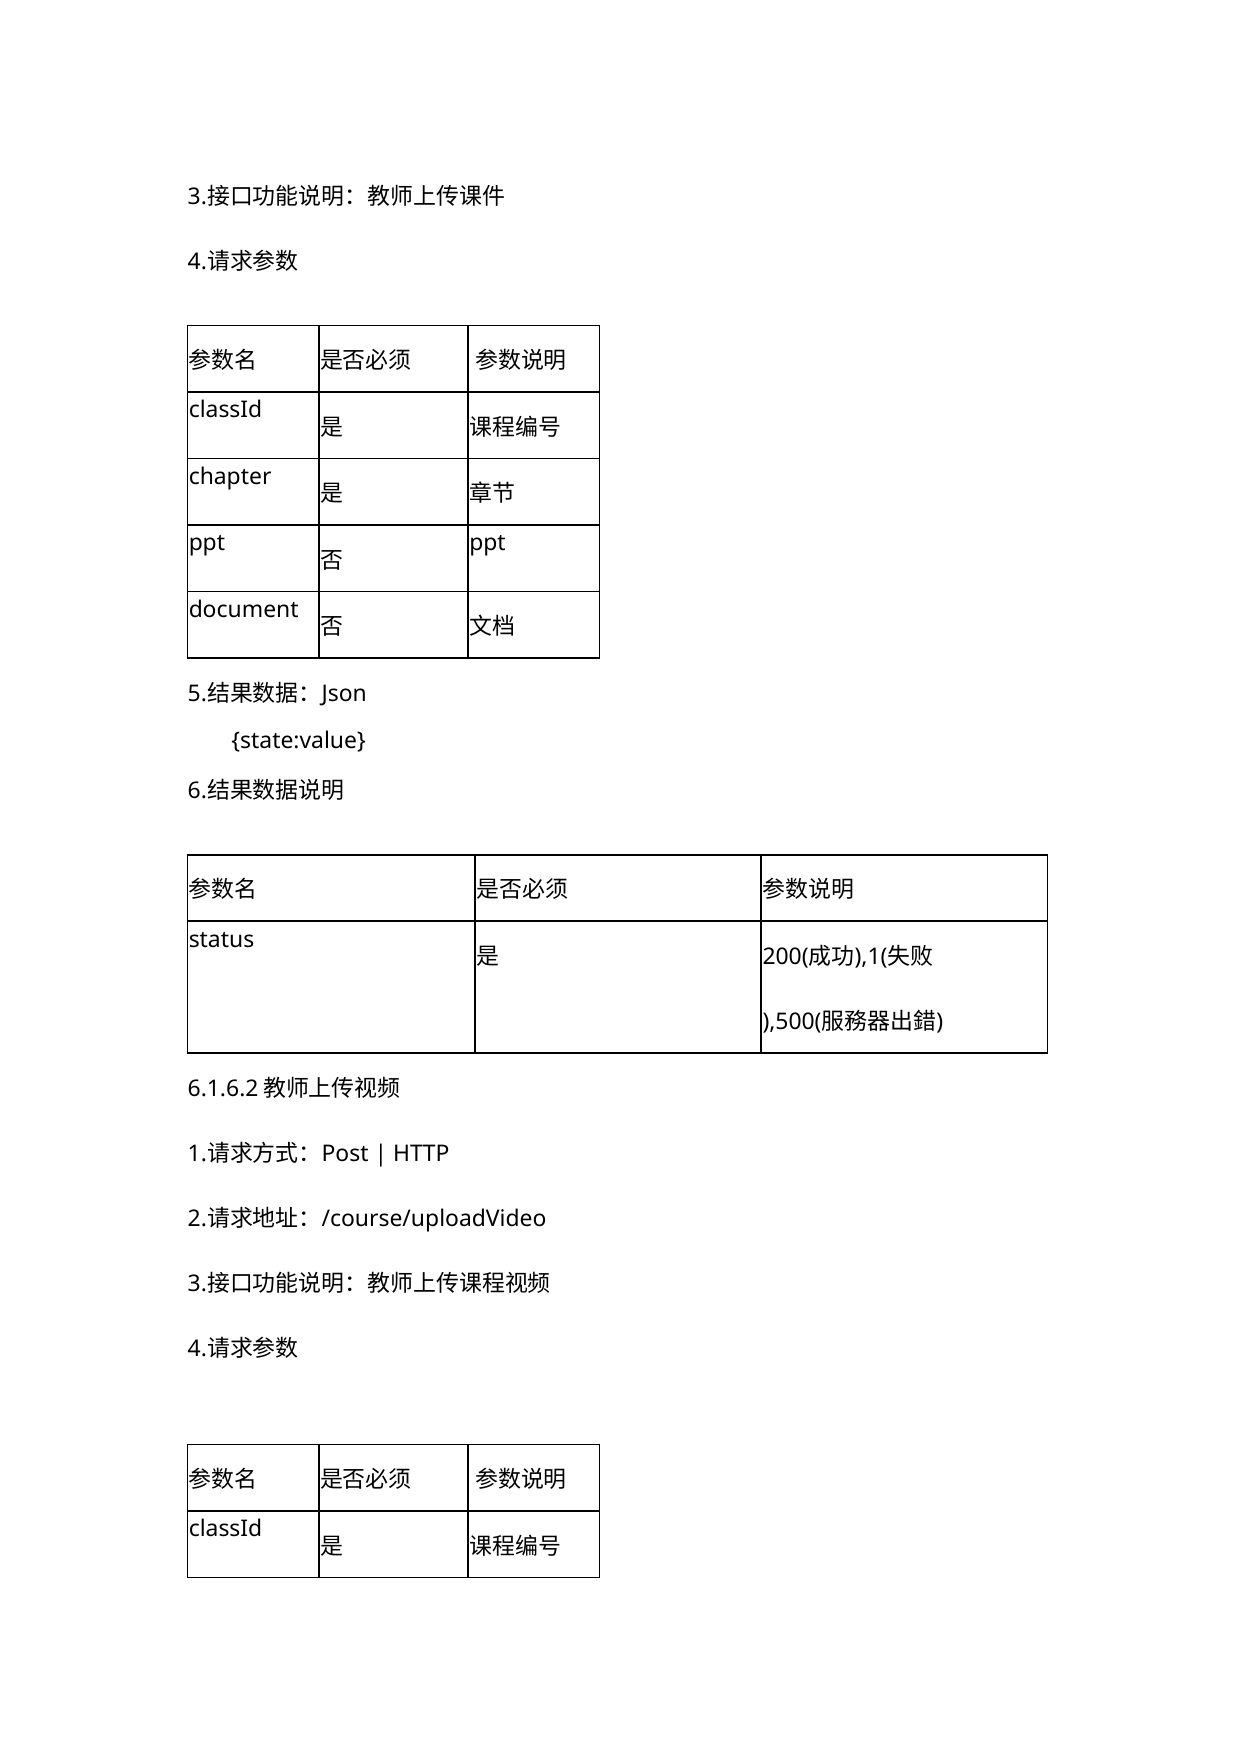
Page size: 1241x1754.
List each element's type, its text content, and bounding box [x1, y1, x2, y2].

table_header 是否必须 [320, 1445, 467, 1510]
text 1.请求方式：Post | HTTP [187, 1118, 1053, 1183]
table_cell 章节 [469, 459, 599, 524]
table_header 参数名 [188, 326, 318, 391]
table_cell 否 [320, 526, 467, 591]
table_cell ppt [469, 526, 599, 591]
table_header 参数说明 [469, 326, 599, 391]
table_cell classId [188, 1512, 318, 1577]
table_header 参数名 [188, 856, 474, 920]
table_header 是否必须 [320, 326, 467, 391]
table_cell chapter [188, 459, 318, 524]
table_cell 否 [320, 592, 467, 657]
table_cell 文档 [469, 592, 599, 657]
table_cell classId [188, 393, 318, 458]
text 6.结果数据说明 [187, 756, 1053, 821]
table_cell document [188, 592, 318, 657]
table_header 参数名 [188, 1445, 318, 1510]
table_header 是否必须 [476, 856, 760, 920]
text 2.请求地址：/course/uploadVideo [187, 1183, 1053, 1248]
text 4.请求参数 [187, 1313, 1053, 1378]
text 3.接口功能说明：教师上传课程视频 [187, 1248, 1053, 1313]
table_header 参数说明 [762, 856, 1047, 920]
text 4.请求参数 [187, 227, 1053, 292]
table_cell 课程编号 [469, 1512, 599, 1577]
table_cell 是 [476, 922, 760, 1052]
text 6.1.6.2教师上传视频 [187, 1053, 1053, 1118]
table_cell 是 [320, 459, 467, 524]
text {state:value} [187, 724, 1053, 756]
table_cell status [188, 922, 474, 1052]
table_header 参数说明 [469, 1445, 599, 1510]
table_cell ppt [188, 526, 318, 591]
text 3.接口功能说明：教师上传课件 [187, 162, 1053, 227]
table_cell 200(成功),1(失败 ),500(服務器出錯) [762, 922, 1047, 1052]
text 5.结果数据：Json [187, 659, 1053, 724]
table_cell 是 [320, 393, 467, 458]
table_cell 课程编号 [469, 393, 599, 458]
table_cell 是 [320, 1512, 467, 1577]
